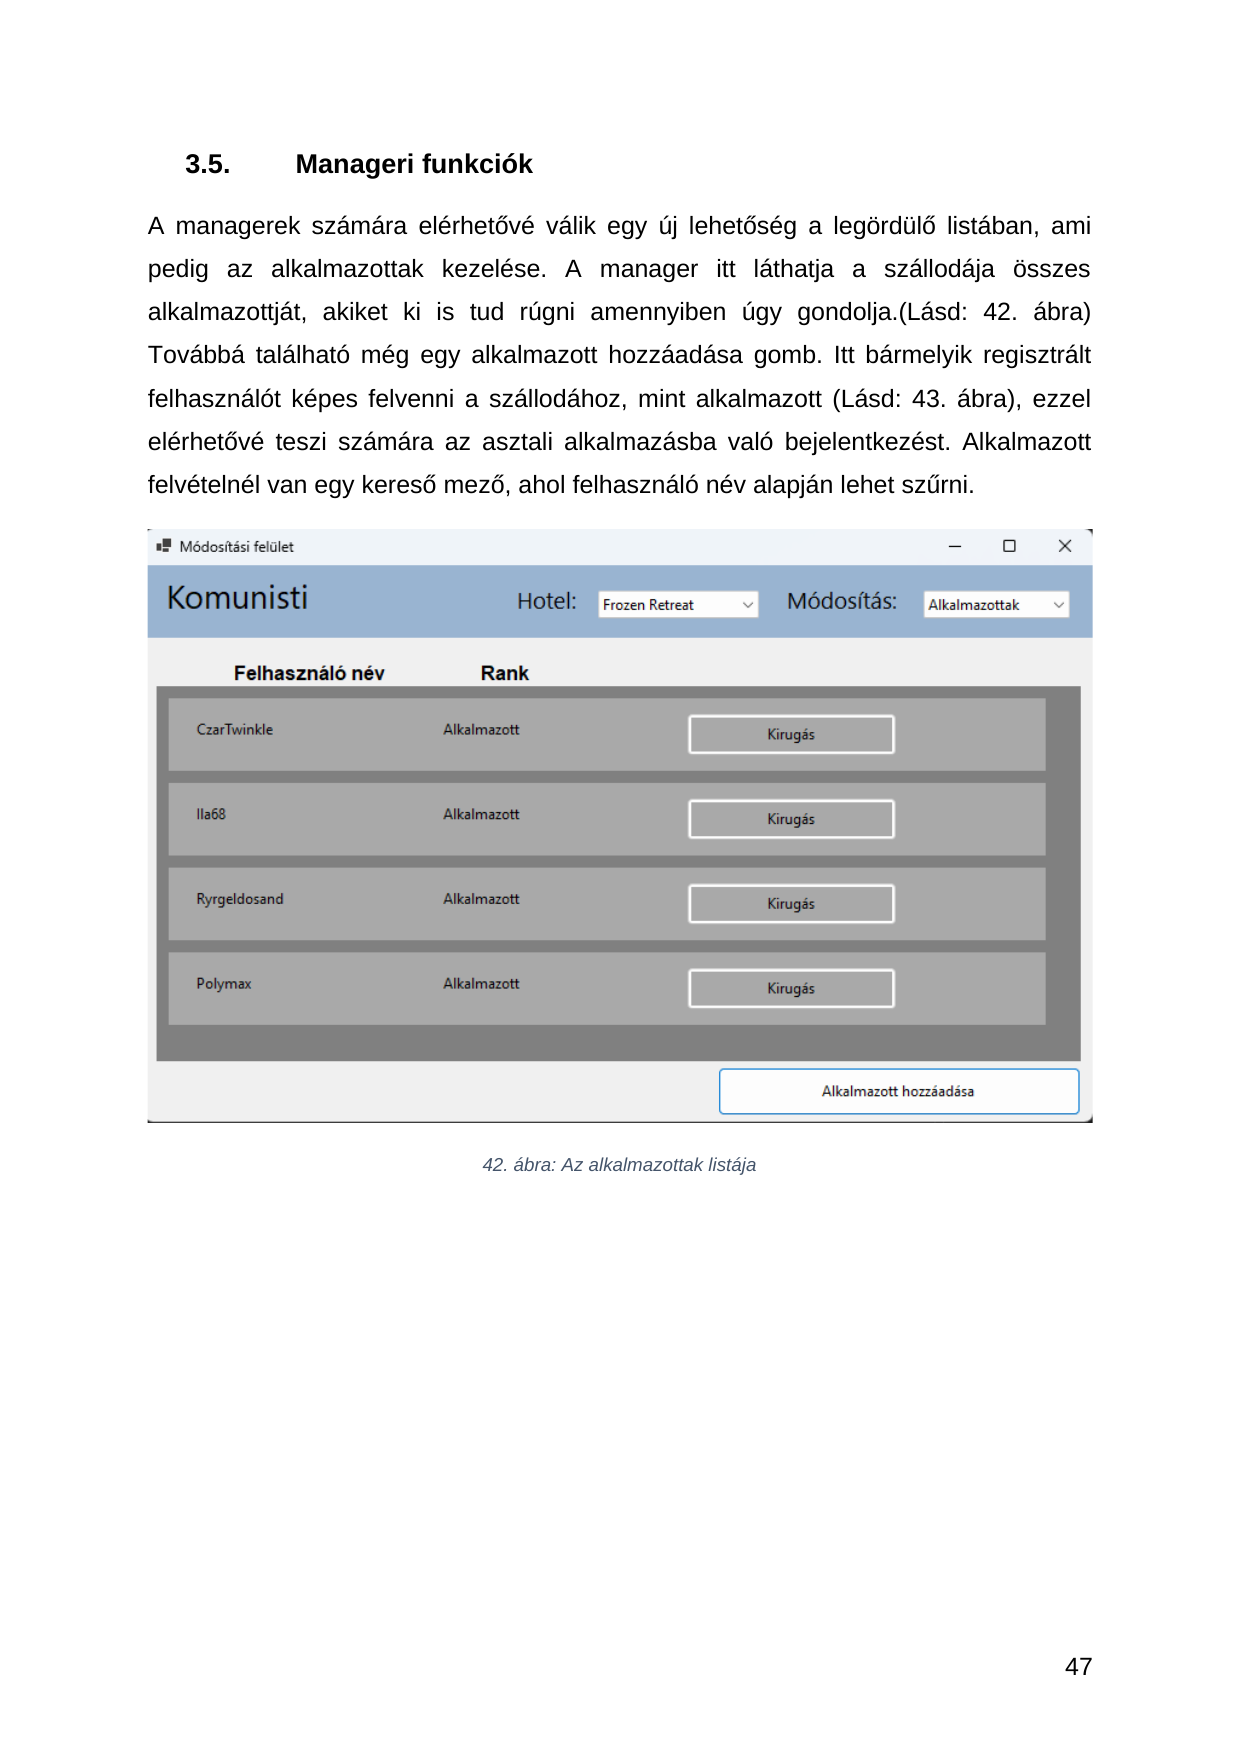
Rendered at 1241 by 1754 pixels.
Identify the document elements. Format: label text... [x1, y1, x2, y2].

text 42. ábra: Az alkalmazottak listája [148, 1154, 1093, 1176]
text A managerek számára elérhetővé válik egy új lehetőség a legördülő listában, ami pedig az alkalmazottak kezelése. A manager itt láthatja a szállodája összes alkalmazottját, akiket ki is tud rúgni amennyiben úgy gondolja.(Lásd: 42. ábra) Továbbá található még egy alkalmazott hozzáadása gomb. Itt bármelyik regisztrált felhasználót képes felvenni a szállodához, mint alkalmazott (Lásd: 43. ábra), ezzel elérhetővé teszi számára az asztali alkalmazásba való bejelentkezést. Alkalmazott felvételnél van egy kereső mező, ahol felhasználó név alapján lehet szűrni. [148, 211, 1093, 499]
list Manageri funkciók [185, 148, 1093, 179]
picture [147, 529, 1093, 1123]
